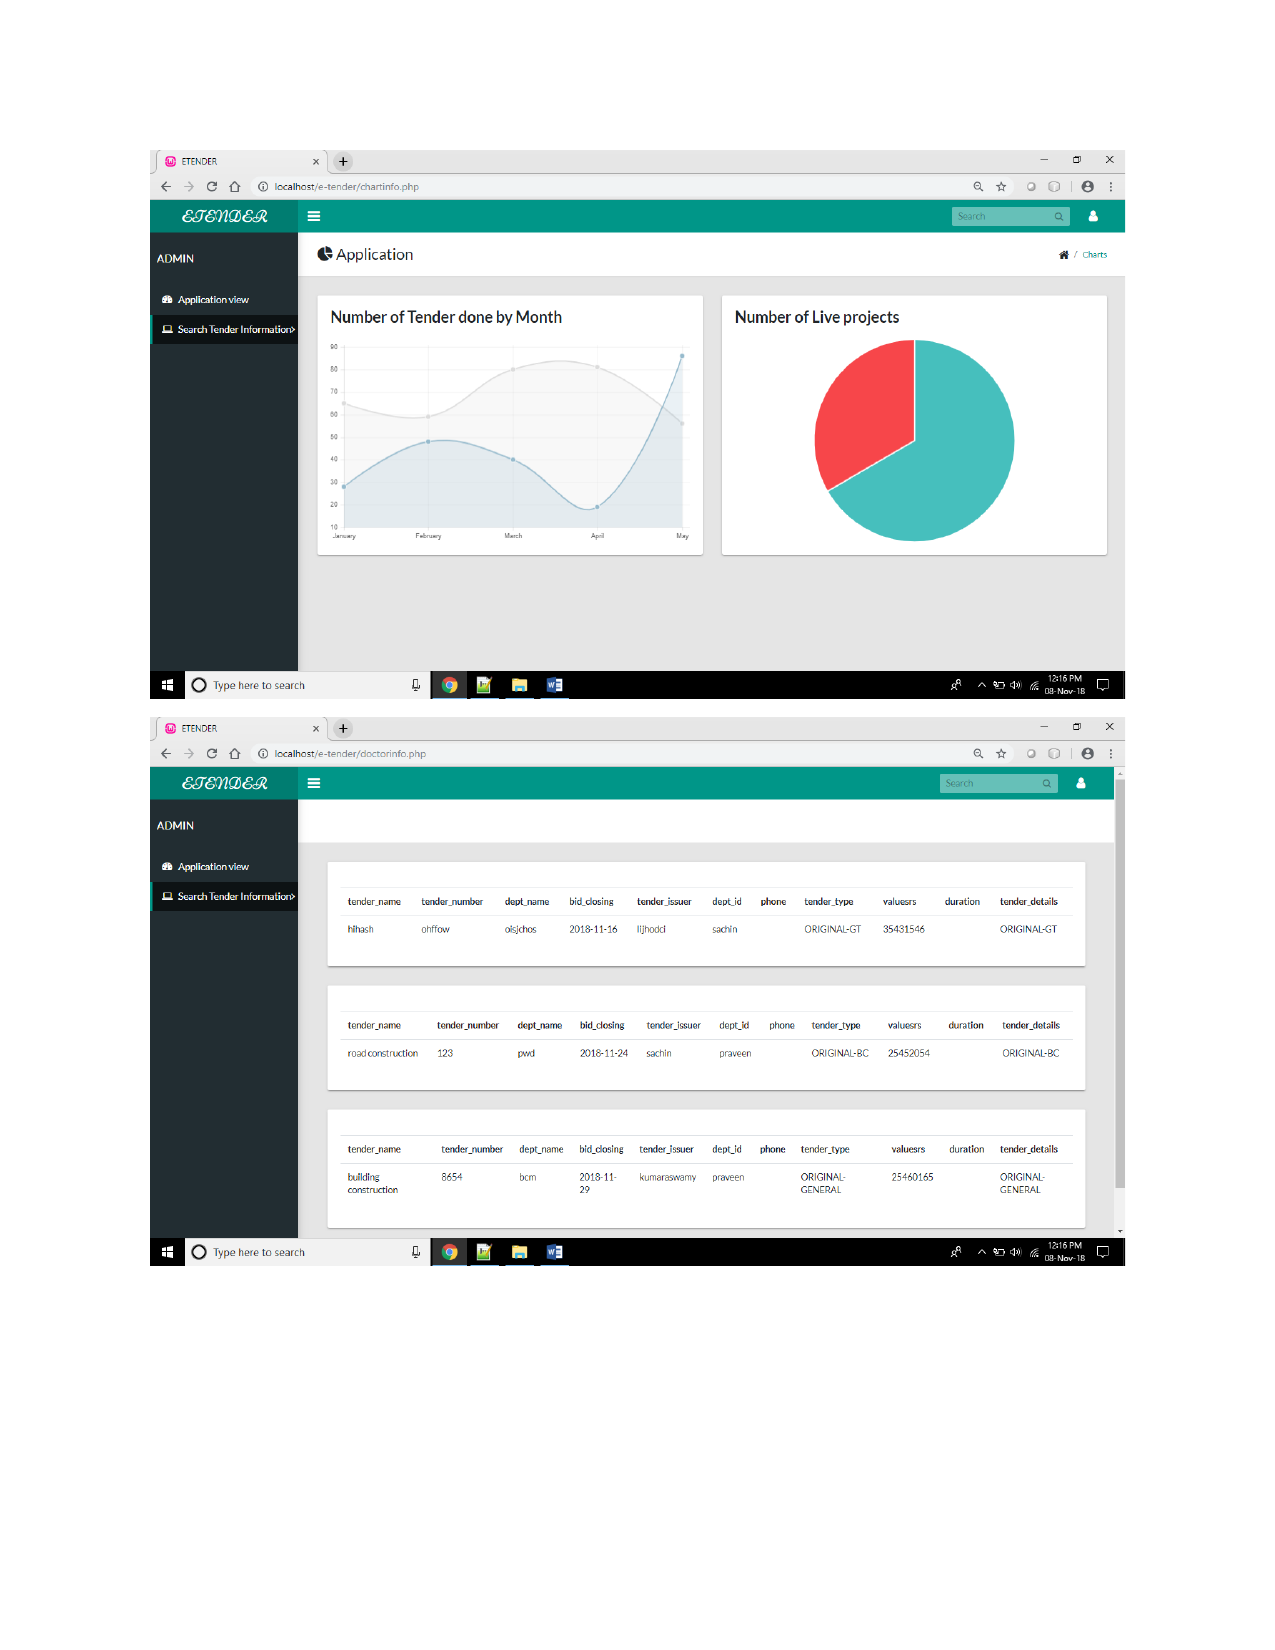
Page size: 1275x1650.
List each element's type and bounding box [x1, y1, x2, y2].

picture [150, 717, 1125, 1266]
picture [150, 150, 1125, 699]
